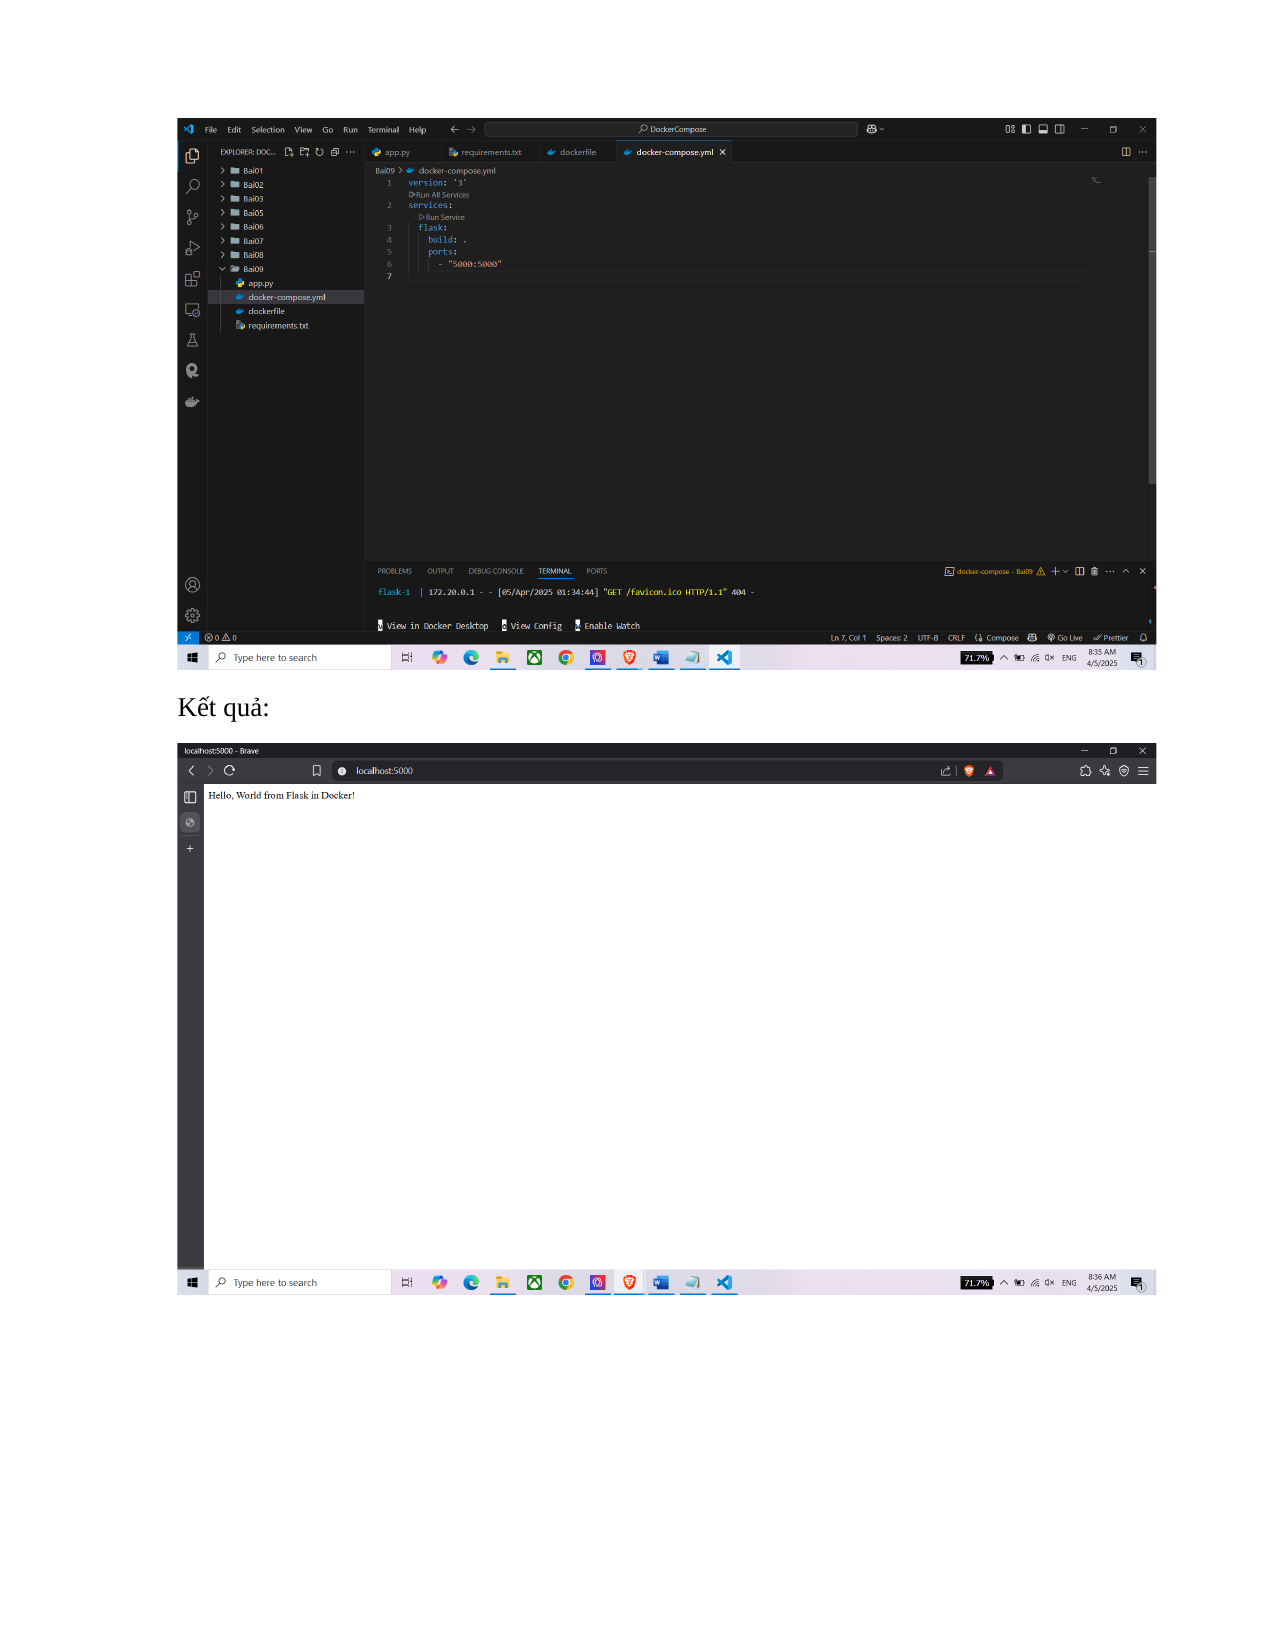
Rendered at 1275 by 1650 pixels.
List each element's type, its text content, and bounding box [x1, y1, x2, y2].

picture [177, 118, 1157, 670]
text Kết quả: [177, 691, 1156, 722]
picture [177, 743, 1157, 1295]
